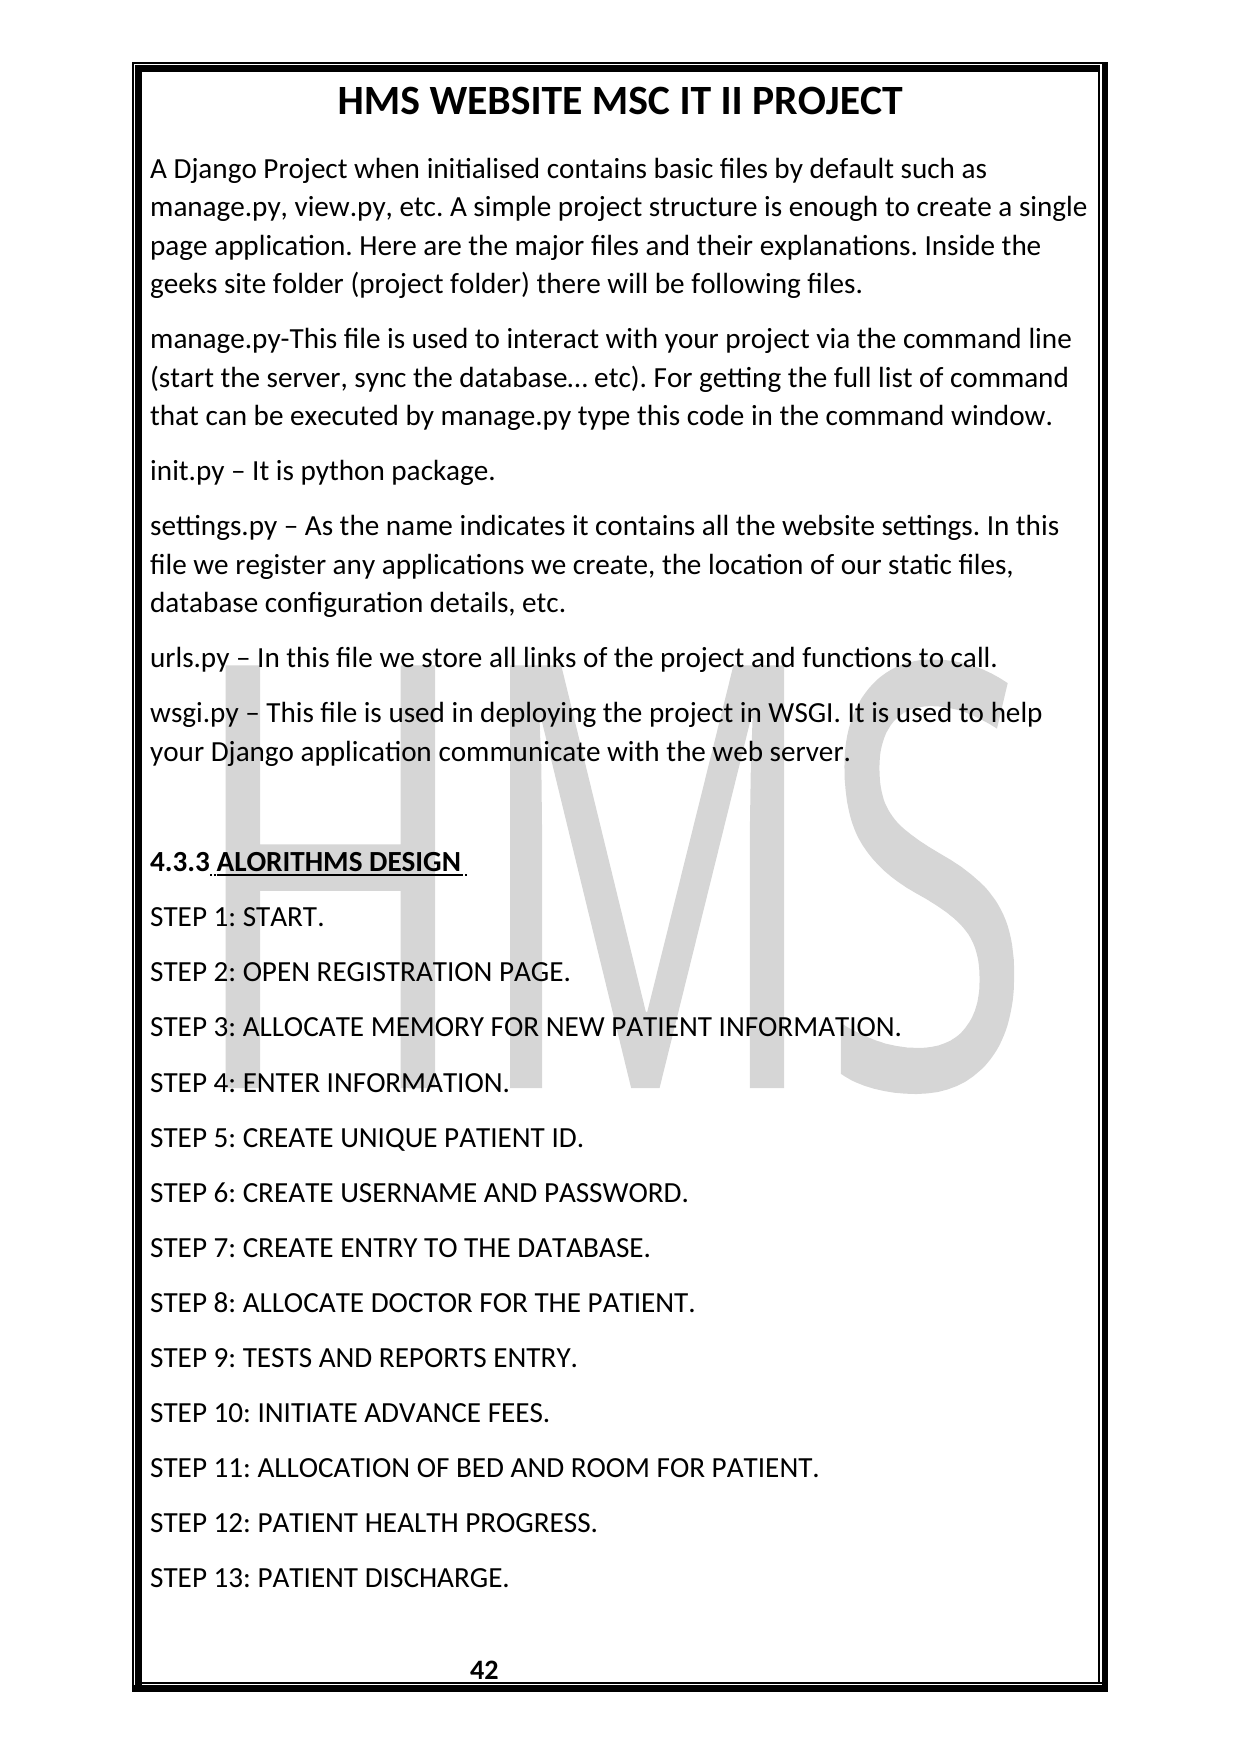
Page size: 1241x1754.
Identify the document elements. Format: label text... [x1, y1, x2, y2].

text STEP 1: START. [150, 898, 1090, 934]
text settings.py – As the name indicates it contains all the website settings. In this file we register any applications we create, the location of our static files, database configuration details, etc. [150, 507, 1090, 620]
text A Django Project when initialised contains basic files by default such as manage.py, view.py, etc. A simple project structure is enough to create a single page application. Here are the major files and their explanations. Inside the geeks site folder (project folder) there will be following files. [150, 150, 1090, 301]
text init.py – It is python package. [150, 452, 1090, 488]
text STEP 8: ALLOCATE DOCTOR FOR THE PATIENT. [150, 1284, 1090, 1320]
text STEP 12: PATIENT HEALTH PROGRESS. [150, 1504, 1090, 1540]
text STEP 6: CREATE USERNAME AND PASSWORD. [150, 1174, 1090, 1209]
text STEP 7: CREATE ENTRY TO THE DATABASE. [150, 1229, 1090, 1264]
text 4.3.3 ALORITHMS DESIGN [150, 843, 1090, 879]
text STEP 5: CREATE UNIQUE PATIENT ID. [150, 1119, 1090, 1154]
text STEP 9: TESTS AND REPORTS ENTRY. [150, 1339, 1090, 1375]
text wsgi.py – This file is used in deploying the project in WSGI. It is used to help your Django application communicate with the web server. [150, 694, 1090, 769]
text urls.py – In this file we store all links of the project and functions to call. [150, 639, 1090, 675]
text STEP 13: PATIENT DISCHARGE. [150, 1559, 1090, 1595]
text STEP 10: INITIATE ADVANCE FEES. [150, 1394, 1090, 1430]
text manage.py-This file is used to interact with your project via the command line (start the server, sync the database… etc). For getting the full list of command that can be executed by manage.py type this code in the command window. [150, 320, 1090, 433]
text STEP 3: ALLOCATE MEMORY FOR NEW PATIENT INFORMATION. [150, 1008, 1090, 1044]
text STEP 2: OPEN REGISTRATION PAGE. [150, 953, 1090, 989]
text STEP 4: ENTER INFORMATION. [150, 1064, 1090, 1099]
text STEP 11: ALLOCATION OF BED AND ROOM FOR PATIENT. [150, 1449, 1090, 1485]
